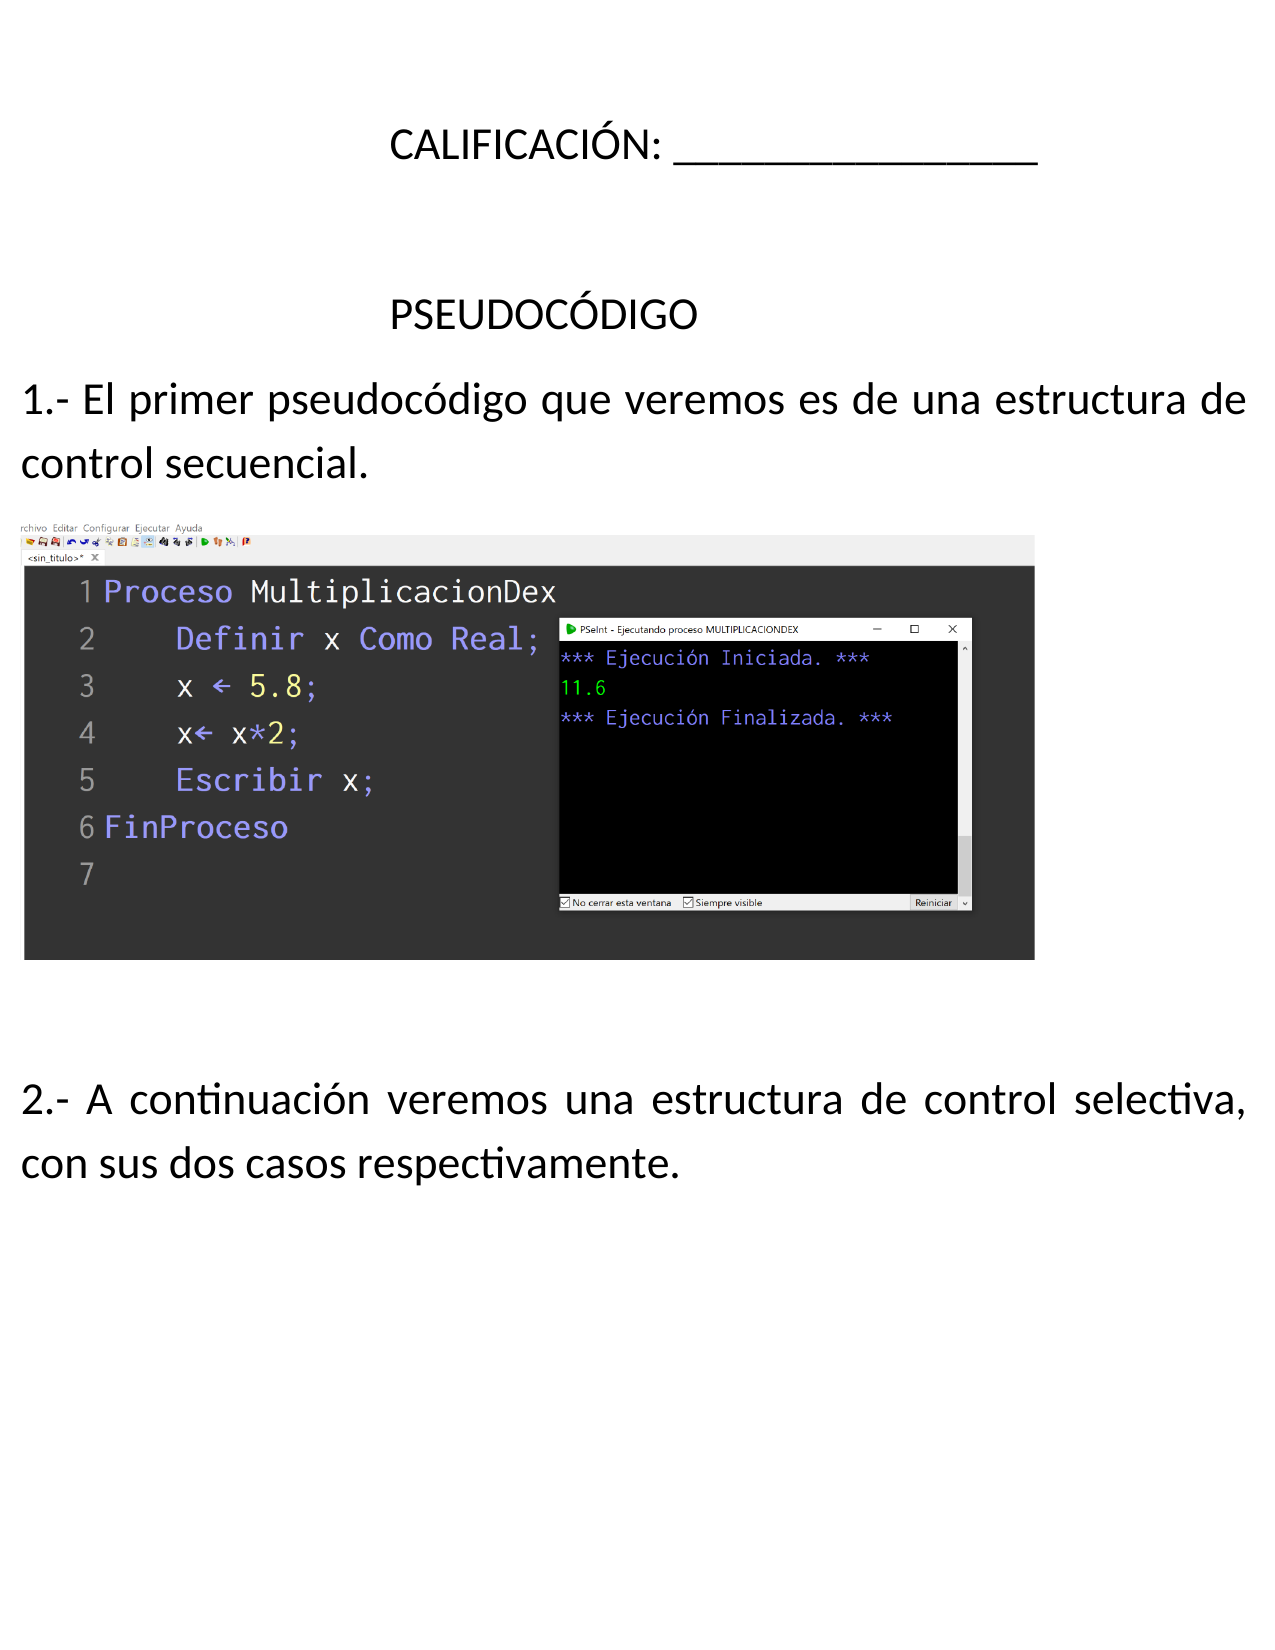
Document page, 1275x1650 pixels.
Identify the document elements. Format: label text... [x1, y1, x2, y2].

text CALIFICACIÓN: ________________ [389, 115, 1249, 171]
picture [20, 519, 1035, 960]
text PSEUDOCÓDIGO [389, 285, 1249, 341]
text 2.- A continuación veremos una estructura de control selectiva, con sus dos casos respectivamente. [21, 1070, 1249, 1190]
text 1.- El primer pseudocódigo que veremos es de una estructura de control secuencial. [21, 370, 1249, 490]
